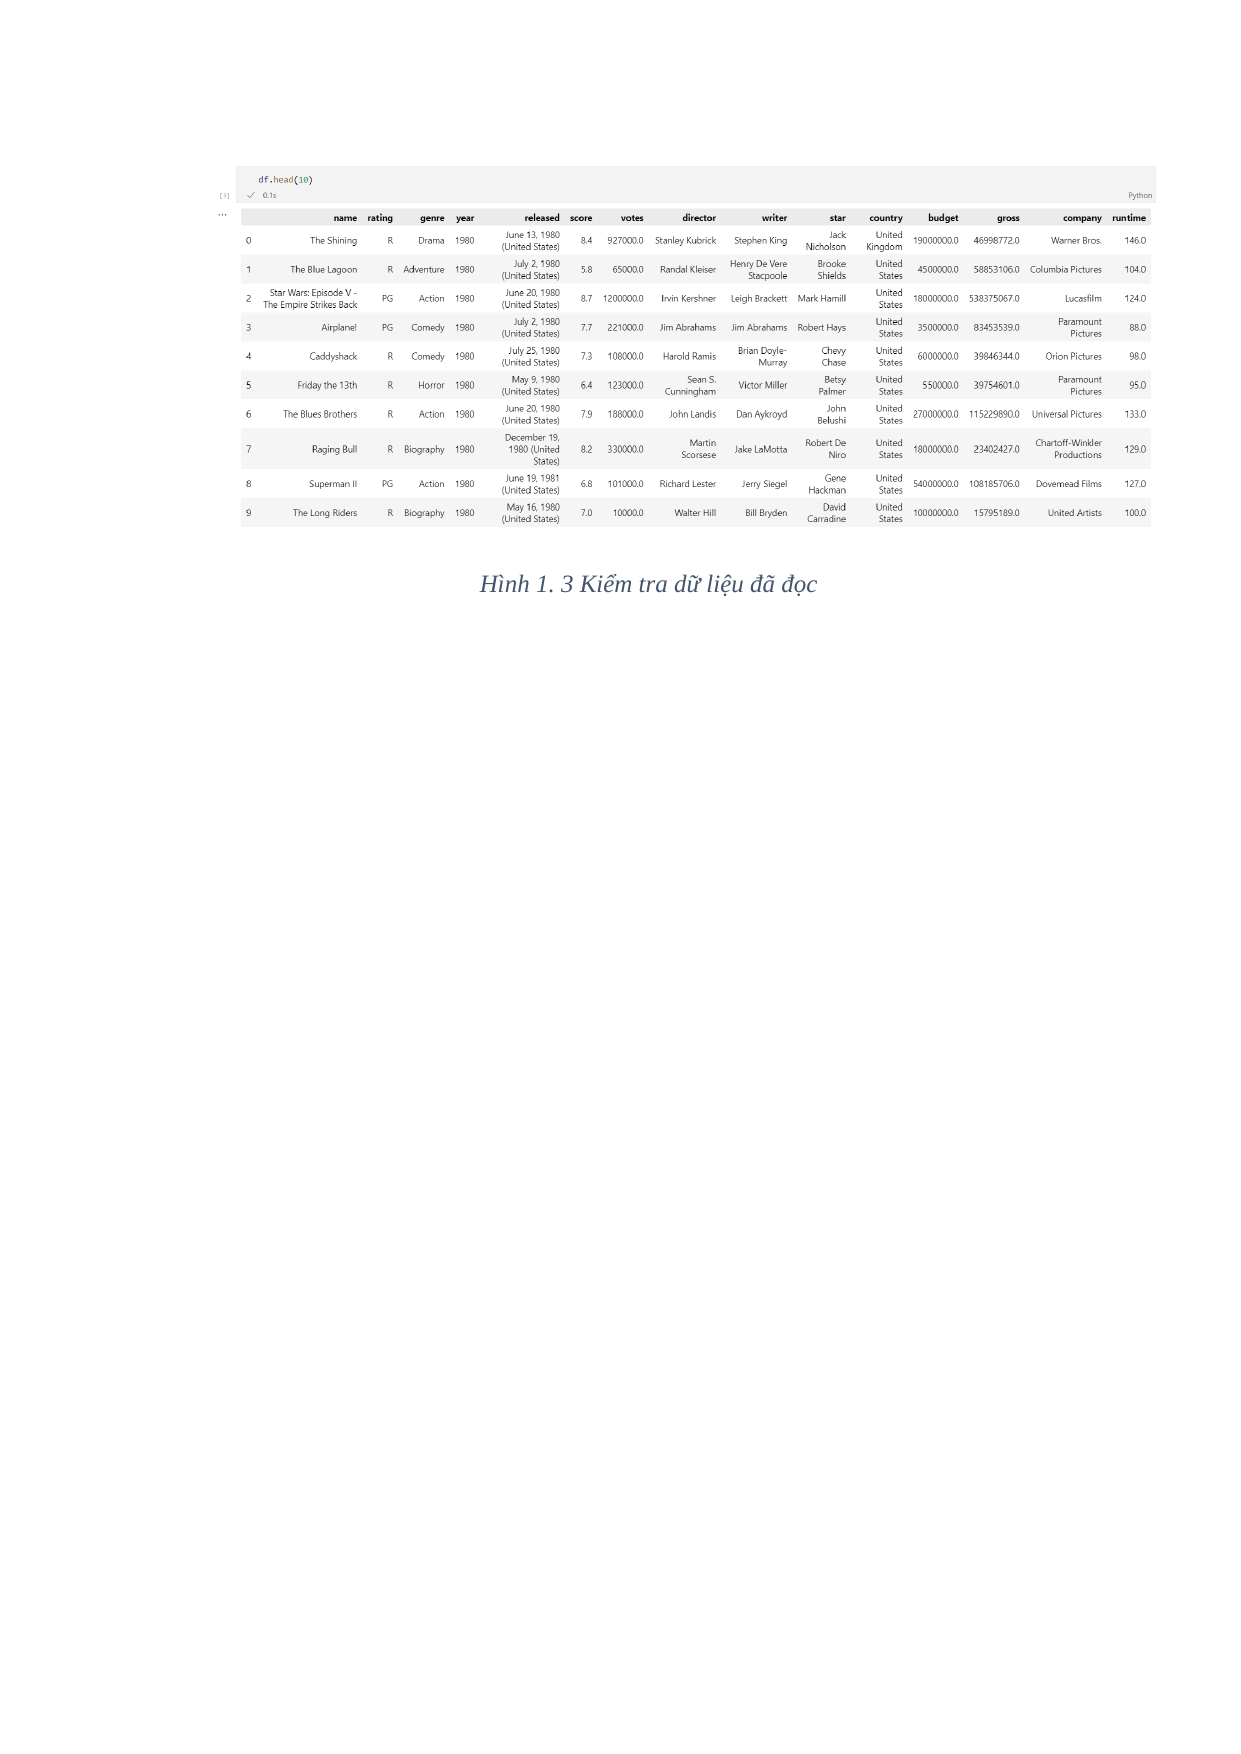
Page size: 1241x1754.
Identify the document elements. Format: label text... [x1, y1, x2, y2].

text Hình 1. 3 Kiểm tra dữ liệu đã đọc [177, 569, 1122, 598]
picture [214, 147, 1160, 539]
